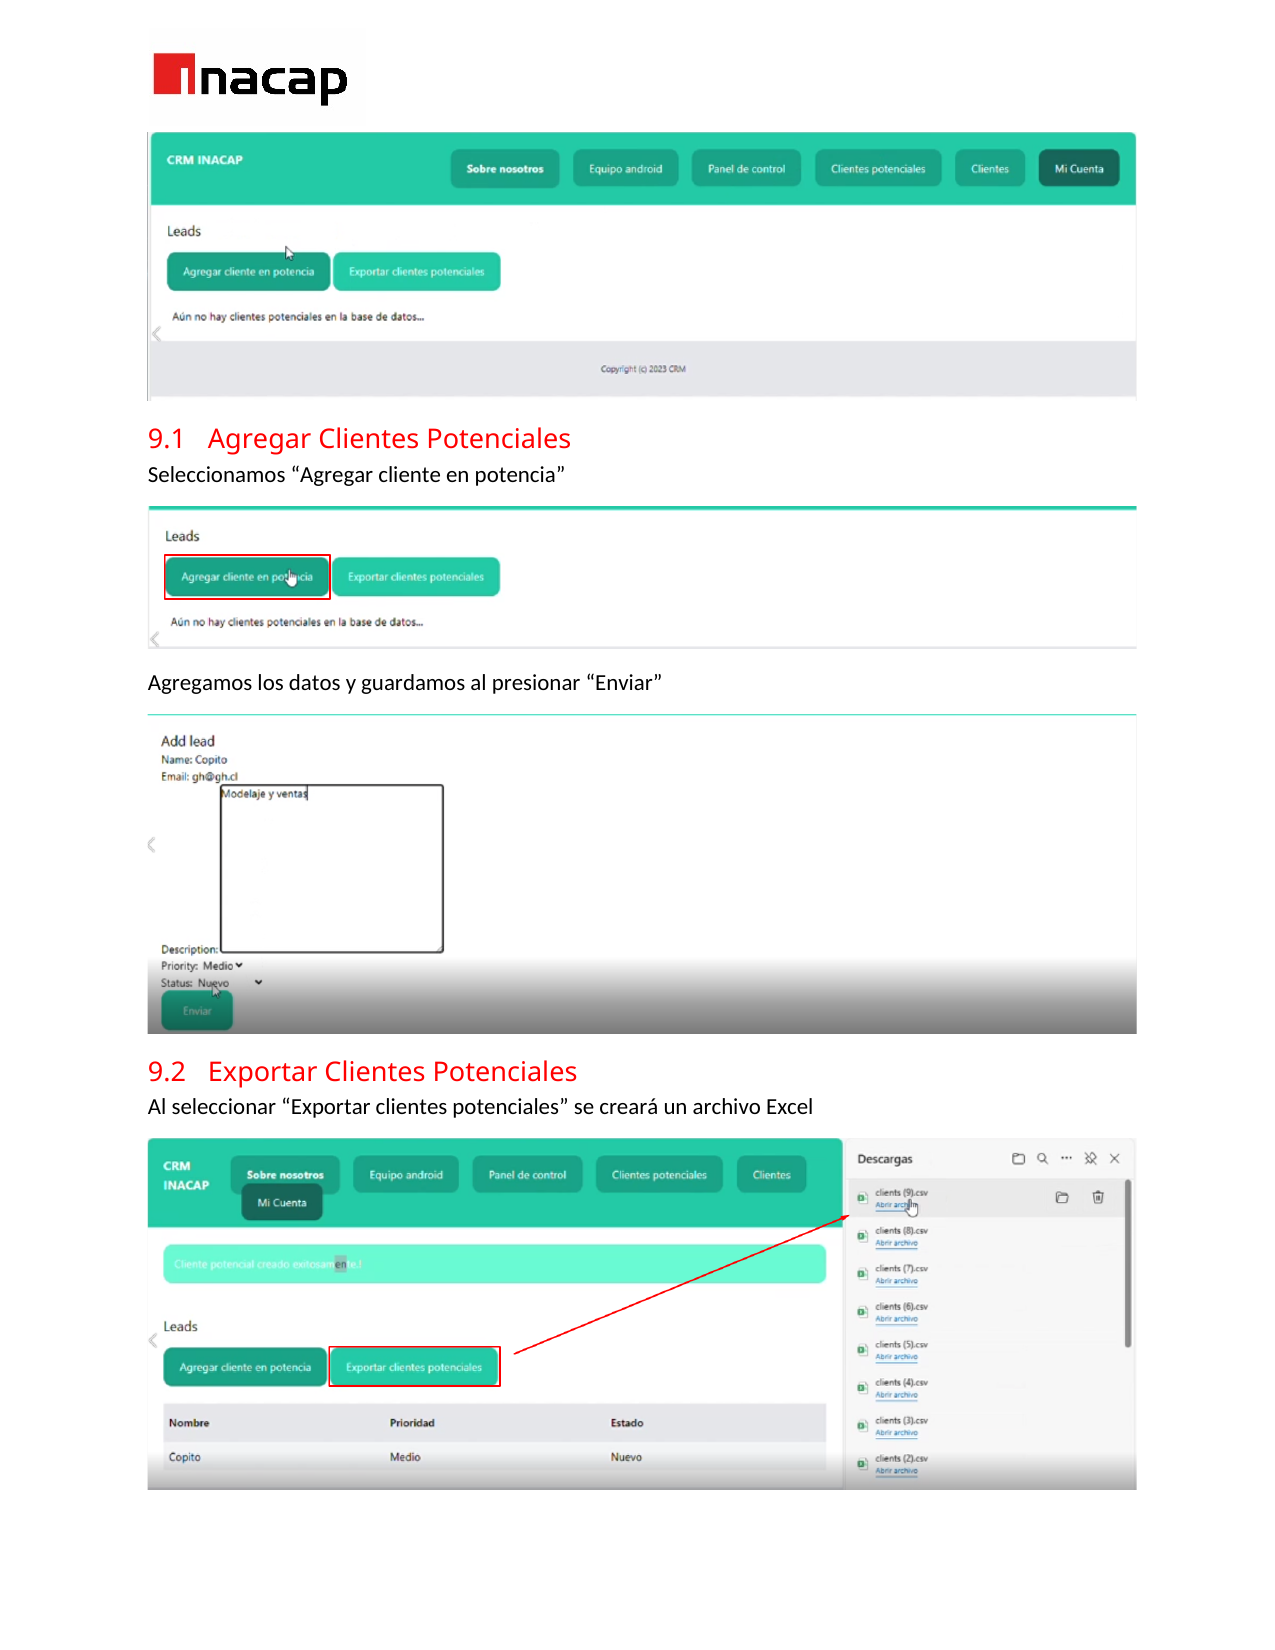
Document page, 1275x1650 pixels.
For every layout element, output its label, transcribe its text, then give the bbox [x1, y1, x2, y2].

picture [147, 132, 1137, 401]
text Seleccionamos “Agregar cliente en potencia” [148, 460, 1137, 488]
picture [147, 506, 1137, 649]
subtitle Exportar Clientes Potenciales [148, 1052, 1137, 1089]
subtitle Agregar Clientes Potenciales [148, 420, 1137, 457]
picture [147, 28, 370, 130]
picture [147, 714, 1137, 1034]
text Agregamos los datos y guardamos al presionar “Enviar” [148, 668, 1137, 696]
picture [147, 1138, 1137, 1490]
text Al seleccionar “Exportar clientes potenciales” se creará un archivo Excel [148, 1092, 1137, 1120]
